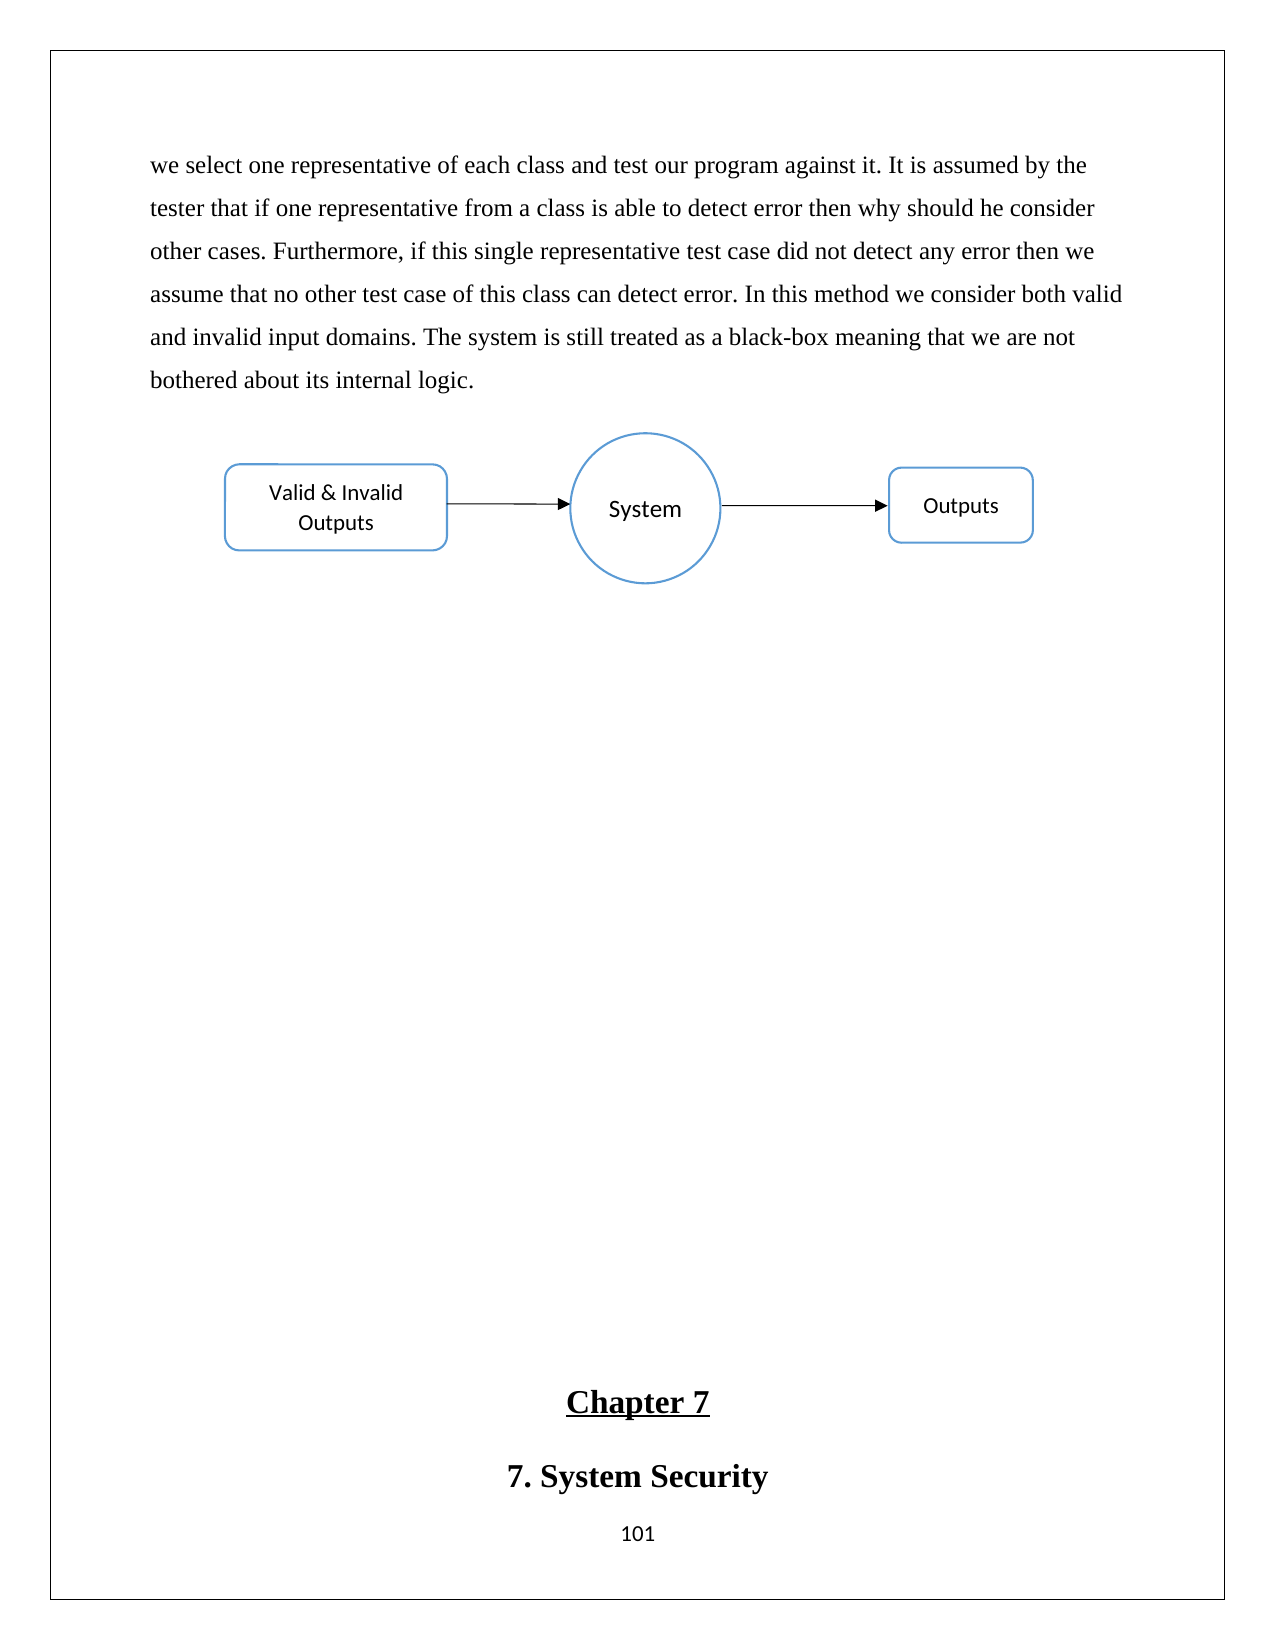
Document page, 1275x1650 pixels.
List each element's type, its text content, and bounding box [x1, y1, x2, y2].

text we select one representative of each class and test our program against it. It is assumed by the tester that if one representative from a class is able to detect error then why should he consider other cases. Furthermore, if this single representative test case did not detect any error then we assume that no other test case of this class can detect error. In this method we consider both valid and invalid input domains. The system is still treated as a black-box meaning that we are not bothered about its internal logic. [150, 150, 1125, 394]
text Chapter 7 [150, 1382, 1125, 1420]
text 7. System Security [150, 1456, 1125, 1494]
